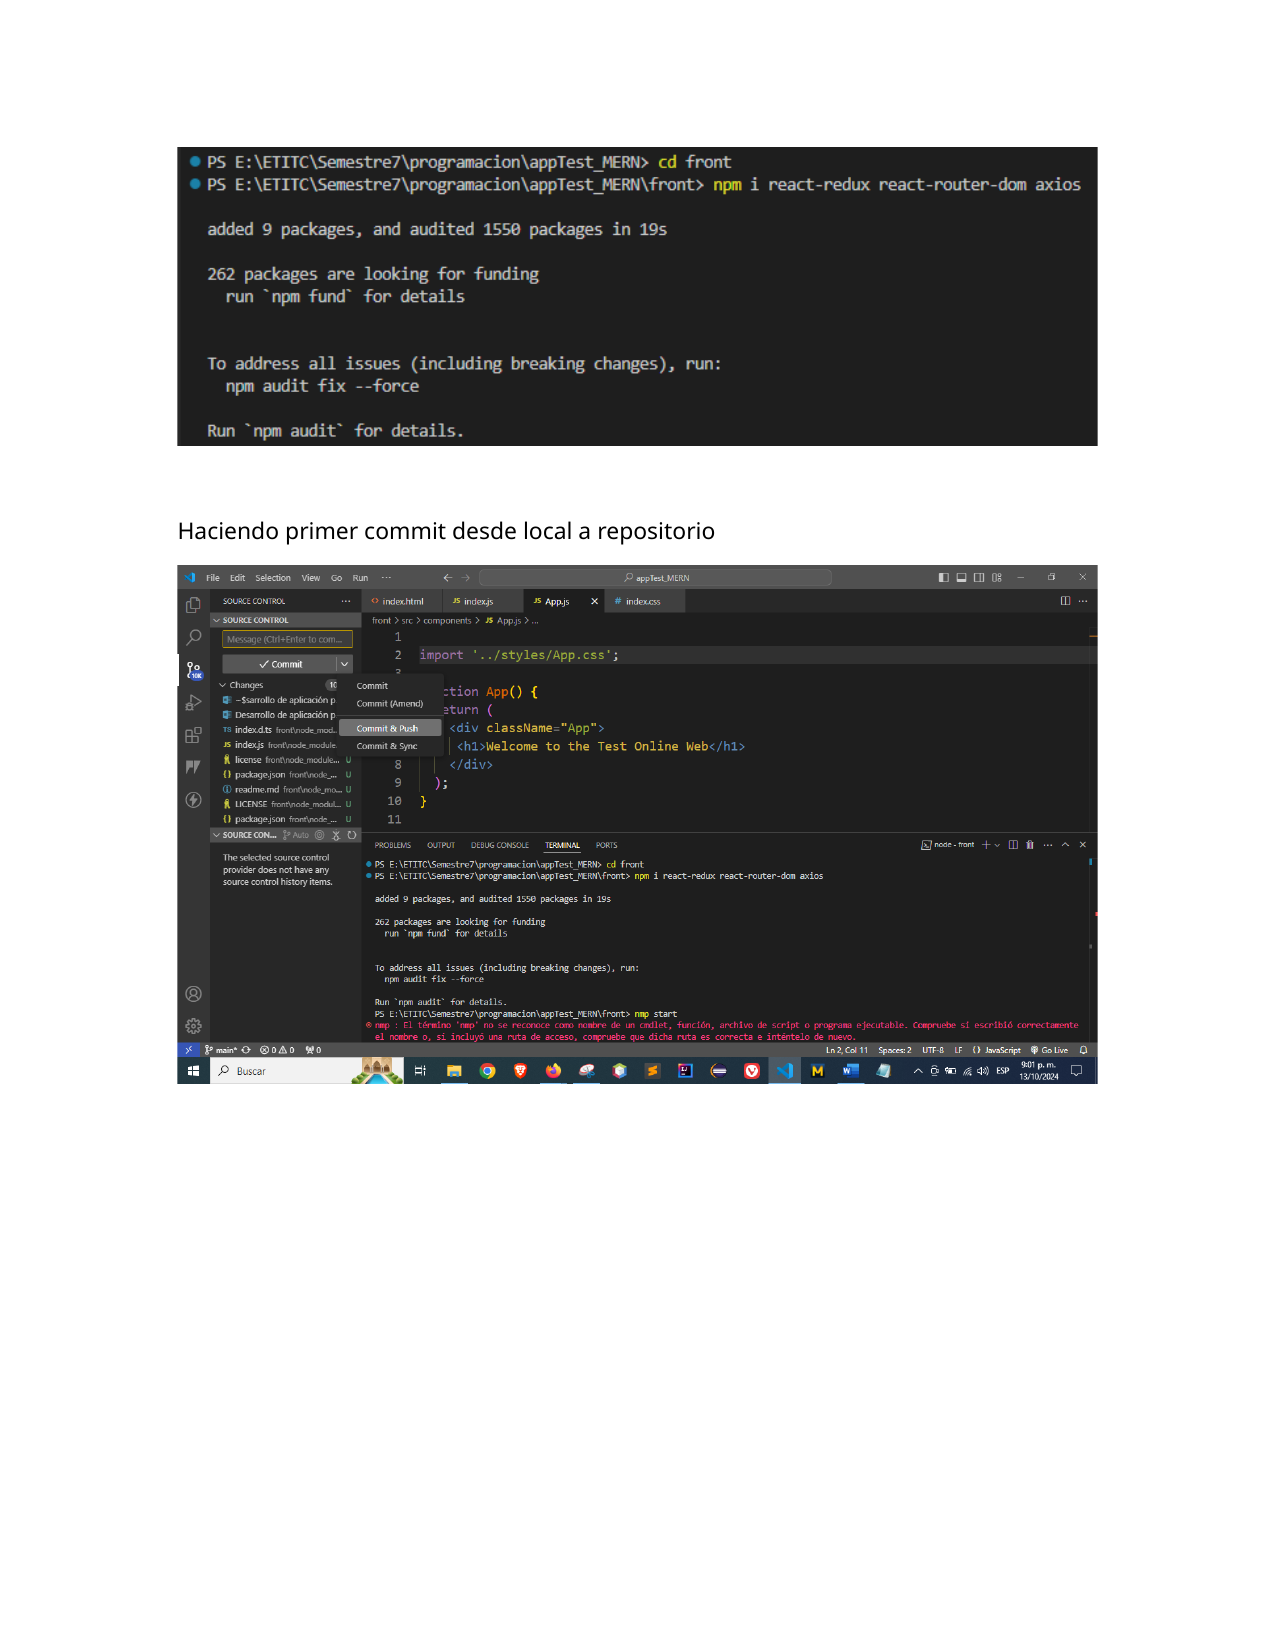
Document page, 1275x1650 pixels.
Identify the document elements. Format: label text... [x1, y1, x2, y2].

picture [177, 565, 1098, 1084]
picture [177, 147, 1098, 446]
text Haciendo primer commit desde local a repositorio [177, 515, 1098, 547]
